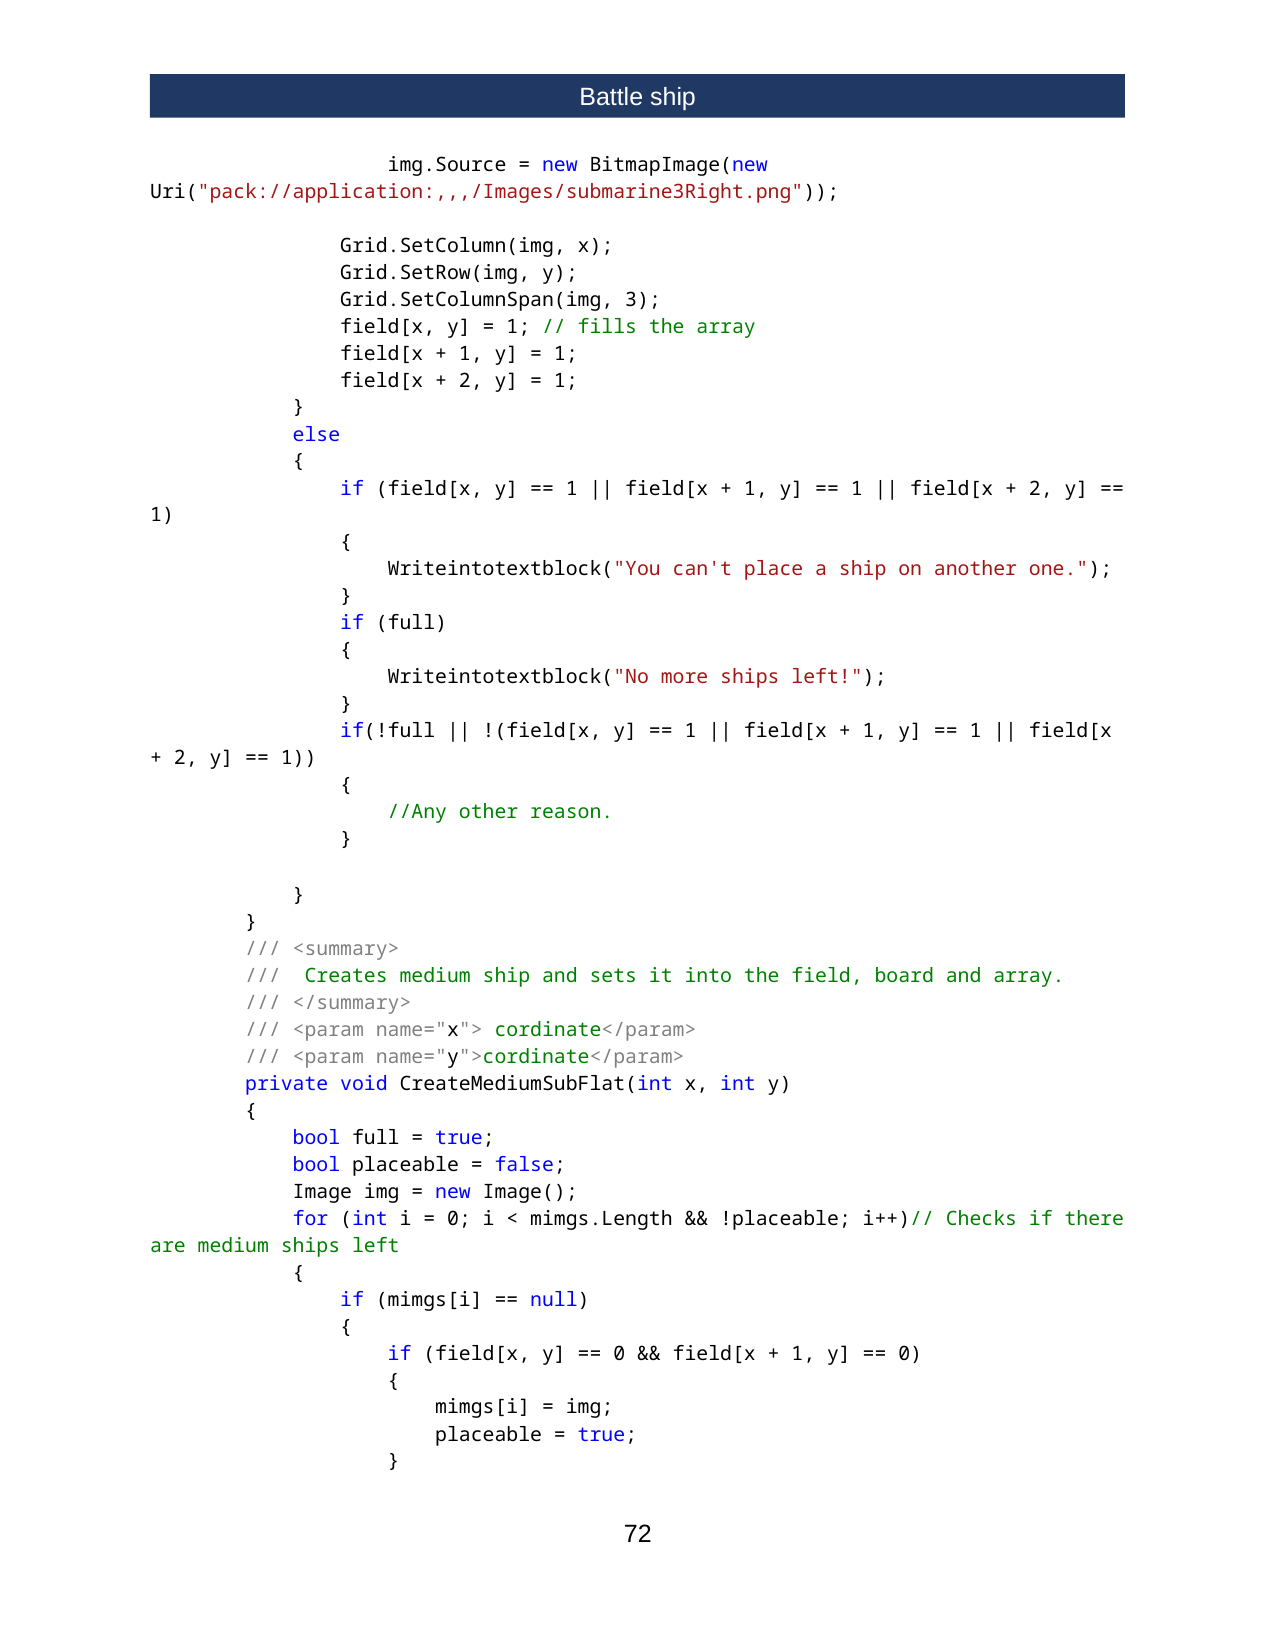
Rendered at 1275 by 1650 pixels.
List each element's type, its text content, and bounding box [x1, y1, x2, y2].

text Grid.SetRow(img, y); [150, 258, 1125, 285]
text Writeintotextblock("No more ships left!"); [150, 663, 1125, 689]
text { [150, 636, 1125, 663]
text bool placeable = false; [150, 1150, 1125, 1177]
text bool full = true; [150, 1123, 1125, 1150]
text } [150, 824, 1125, 851]
text /// <param name="y">cordinate</param> [150, 1042, 1125, 1069]
text { [150, 1096, 1125, 1123]
text img.Source = new BitmapImage(new Uri("pack://application:,,,/Images/submarine3Right.png")); [150, 150, 1125, 204]
text { [150, 528, 1125, 555]
text } [150, 393, 1125, 420]
text { [150, 447, 1125, 474]
text } [150, 1447, 1125, 1474]
text /// <param name="x"> cordinate</param> [150, 1015, 1125, 1042]
text //Any other reason. [150, 797, 1125, 824]
text private void CreateMediumSubFlat(int x, int y) [150, 1069, 1125, 1096]
text Grid.SetColumn(img, x); [150, 231, 1125, 258]
text { [150, 1258, 1125, 1285]
text /// <summary> [150, 934, 1125, 961]
text /// </summary> [150, 988, 1125, 1015]
text if (full) [150, 609, 1125, 636]
text if (mimgs[i] == null) [150, 1285, 1125, 1312]
text if (field[x, y] == 0 && field[x + 1, y] == 0) [150, 1339, 1125, 1366]
text field[x + 1, y] = 1; [150, 339, 1125, 366]
text { [150, 1366, 1125, 1393]
text } [150, 880, 1125, 907]
text if(!full || !(field[x, y] == 1 || field[x + 1, y] == 1 || field[x + 2, y] == 1)) [150, 717, 1125, 771]
text if (field[x, y] == 1 || field[x + 1, y] == 1 || field[x + 2, y] == 1) [150, 474, 1125, 528]
text placeable = true; [150, 1420, 1125, 1447]
text Grid.SetColumnSpan(img, 3); [150, 285, 1125, 312]
text Image img = new Image(); [150, 1177, 1125, 1204]
text } [150, 689, 1125, 717]
text { [150, 771, 1125, 797]
text field[x, y] = 1; // fills the array [150, 312, 1125, 339]
text mimgs[i] = img; [150, 1393, 1125, 1420]
text for (int i = 0; i < mimgs.Length && !placeable; i++)// Checks if there are medium ships left [150, 1204, 1125, 1258]
text /// Creates medium ship and sets it into the field, board and array. [150, 961, 1125, 988]
text field[x + 2, y] = 1; [150, 366, 1125, 393]
text } [150, 582, 1125, 609]
text Writeintotextblock("You can't place a ship on another one."); [150, 555, 1125, 582]
text } [150, 907, 1125, 934]
text else [150, 420, 1125, 447]
text { [150, 1312, 1125, 1339]
